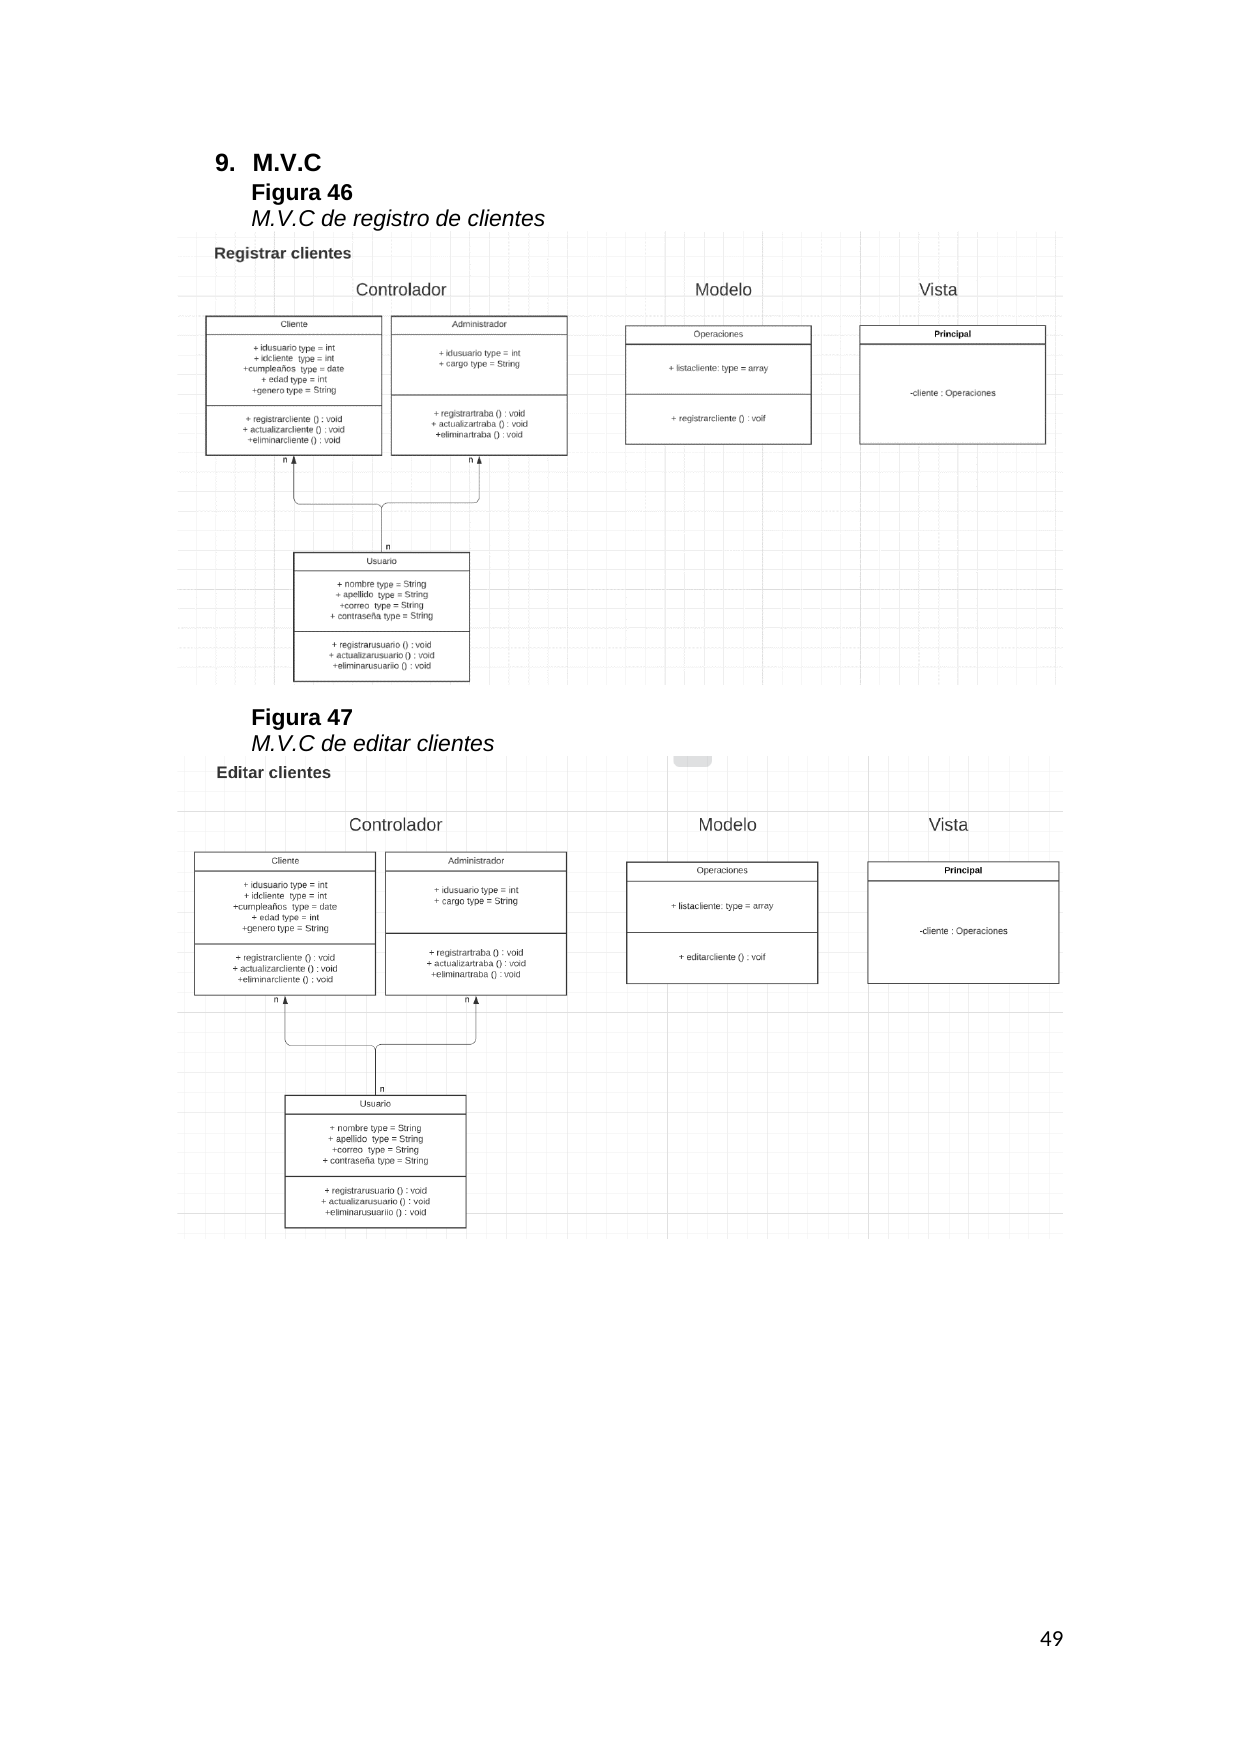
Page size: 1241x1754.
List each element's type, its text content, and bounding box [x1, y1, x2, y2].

picture [177, 231, 1063, 685]
list M.V.C de editar clientes [251, 704, 1063, 756]
list M.V.C de registro de clientes [251, 179, 1063, 231]
subtitle M.V.C [215, 148, 1063, 176]
